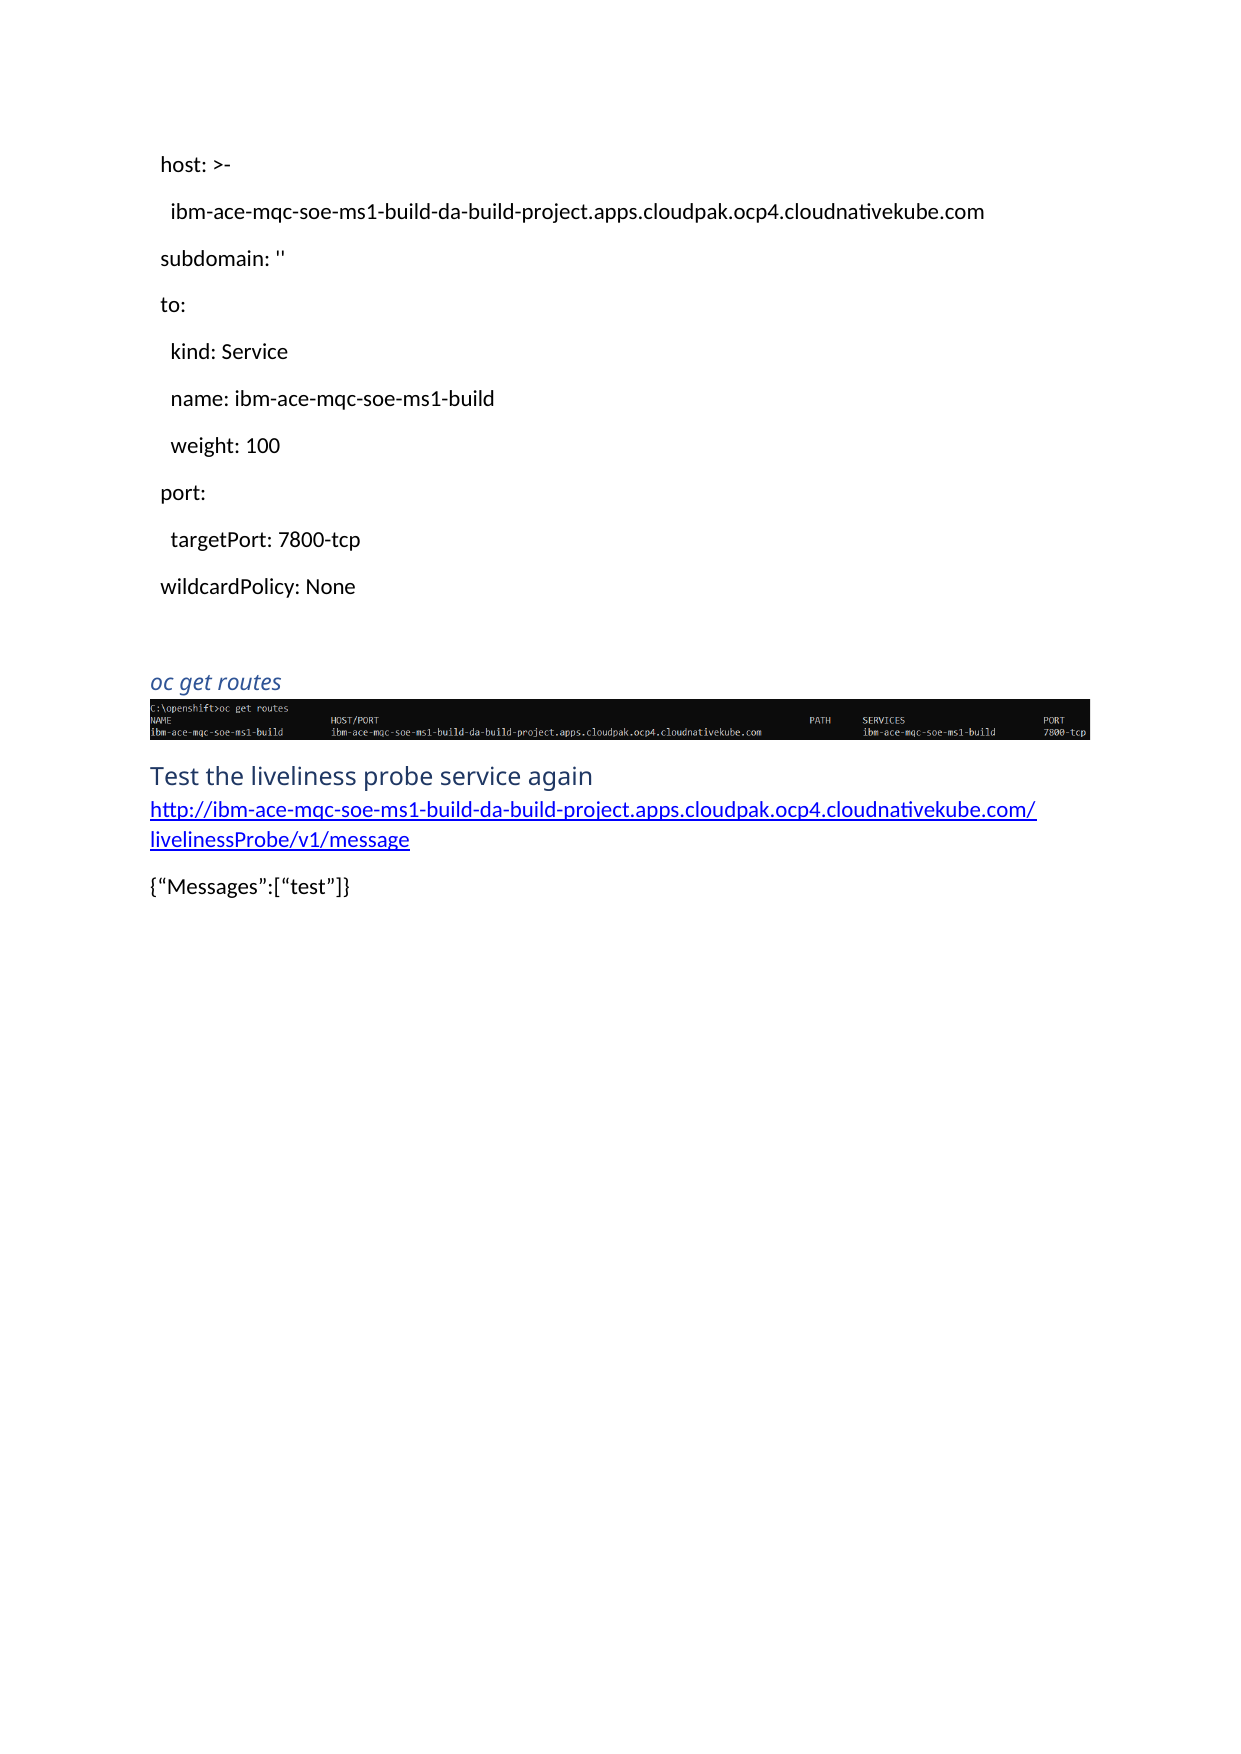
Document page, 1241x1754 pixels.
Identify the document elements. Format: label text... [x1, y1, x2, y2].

text port: [150, 478, 1090, 506]
text to: [150, 291, 1090, 319]
text http://ibm-ace-mqc-soe-ms1-build-da-build-project.apps.cloudpak.ocp4.cloudnativekube.com/livelinessProbe/v1/message [150, 795, 1090, 853]
text name: ibm-ace-mqc-soe-ms1-build [150, 384, 1090, 412]
text wildcardPolicy: None [150, 572, 1090, 600]
text host: >- [150, 150, 1090, 178]
text subdomain: '' [150, 244, 1090, 272]
text {“Messages”:[“test”]} [150, 872, 1090, 900]
text weight: 100 [150, 431, 1090, 459]
text ibm-ace-mqc-soe-ms1-build-da-build-project.apps.cloudpak.ocp4.cloudnativekube.com [150, 197, 1090, 225]
subtitle oc get routes [150, 666, 1090, 697]
picture [150, 699, 1091, 740]
subtitle Test the liveliness probe service again [150, 758, 1090, 792]
text kind: Service [150, 337, 1090, 366]
text targetPort: 7800-tcp [150, 525, 1090, 553]
